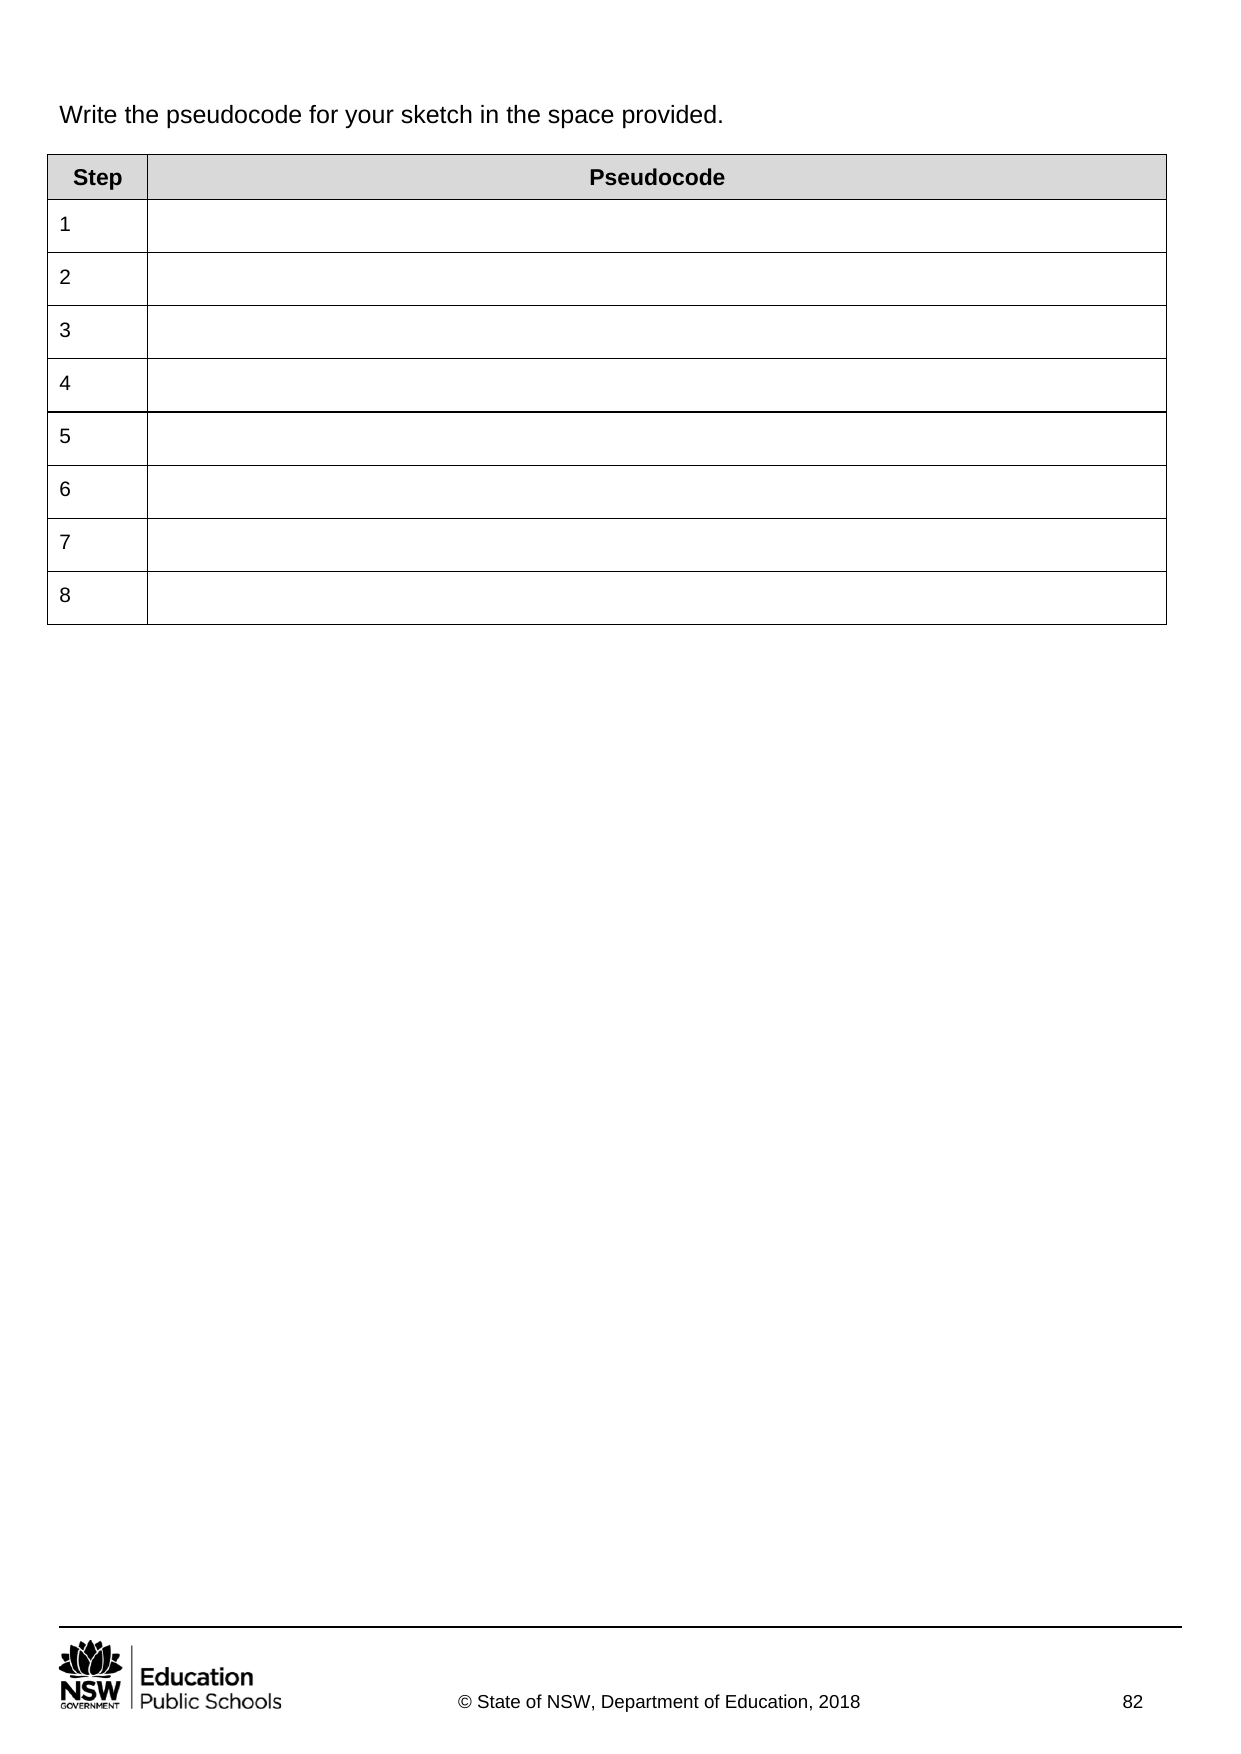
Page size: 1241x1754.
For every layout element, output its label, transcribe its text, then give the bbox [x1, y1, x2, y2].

table_cell [148, 519, 1166, 571]
table_cell [148, 359, 1166, 411]
text Write the pseudocode for your sketch in the space provided. [59, 100, 1181, 129]
picture [58, 1640, 282, 1709]
table_header Pseudocode [148, 155, 1166, 199]
table_cell 4 [48, 359, 147, 411]
table_cell [148, 253, 1166, 305]
table_cell [148, 306, 1166, 358]
table_cell [148, 572, 1166, 624]
table_cell 2 [48, 253, 147, 305]
table_cell 8 [48, 572, 147, 624]
table_cell [148, 466, 1166, 518]
table_cell 1 [48, 200, 147, 252]
table_cell 7 [48, 519, 147, 571]
table_header Step [48, 155, 147, 199]
table_cell 3 [48, 306, 147, 358]
table_cell 5 [48, 413, 147, 464]
table_cell [148, 200, 1166, 252]
table_cell [148, 413, 1166, 464]
table_cell 6 [48, 466, 147, 518]
